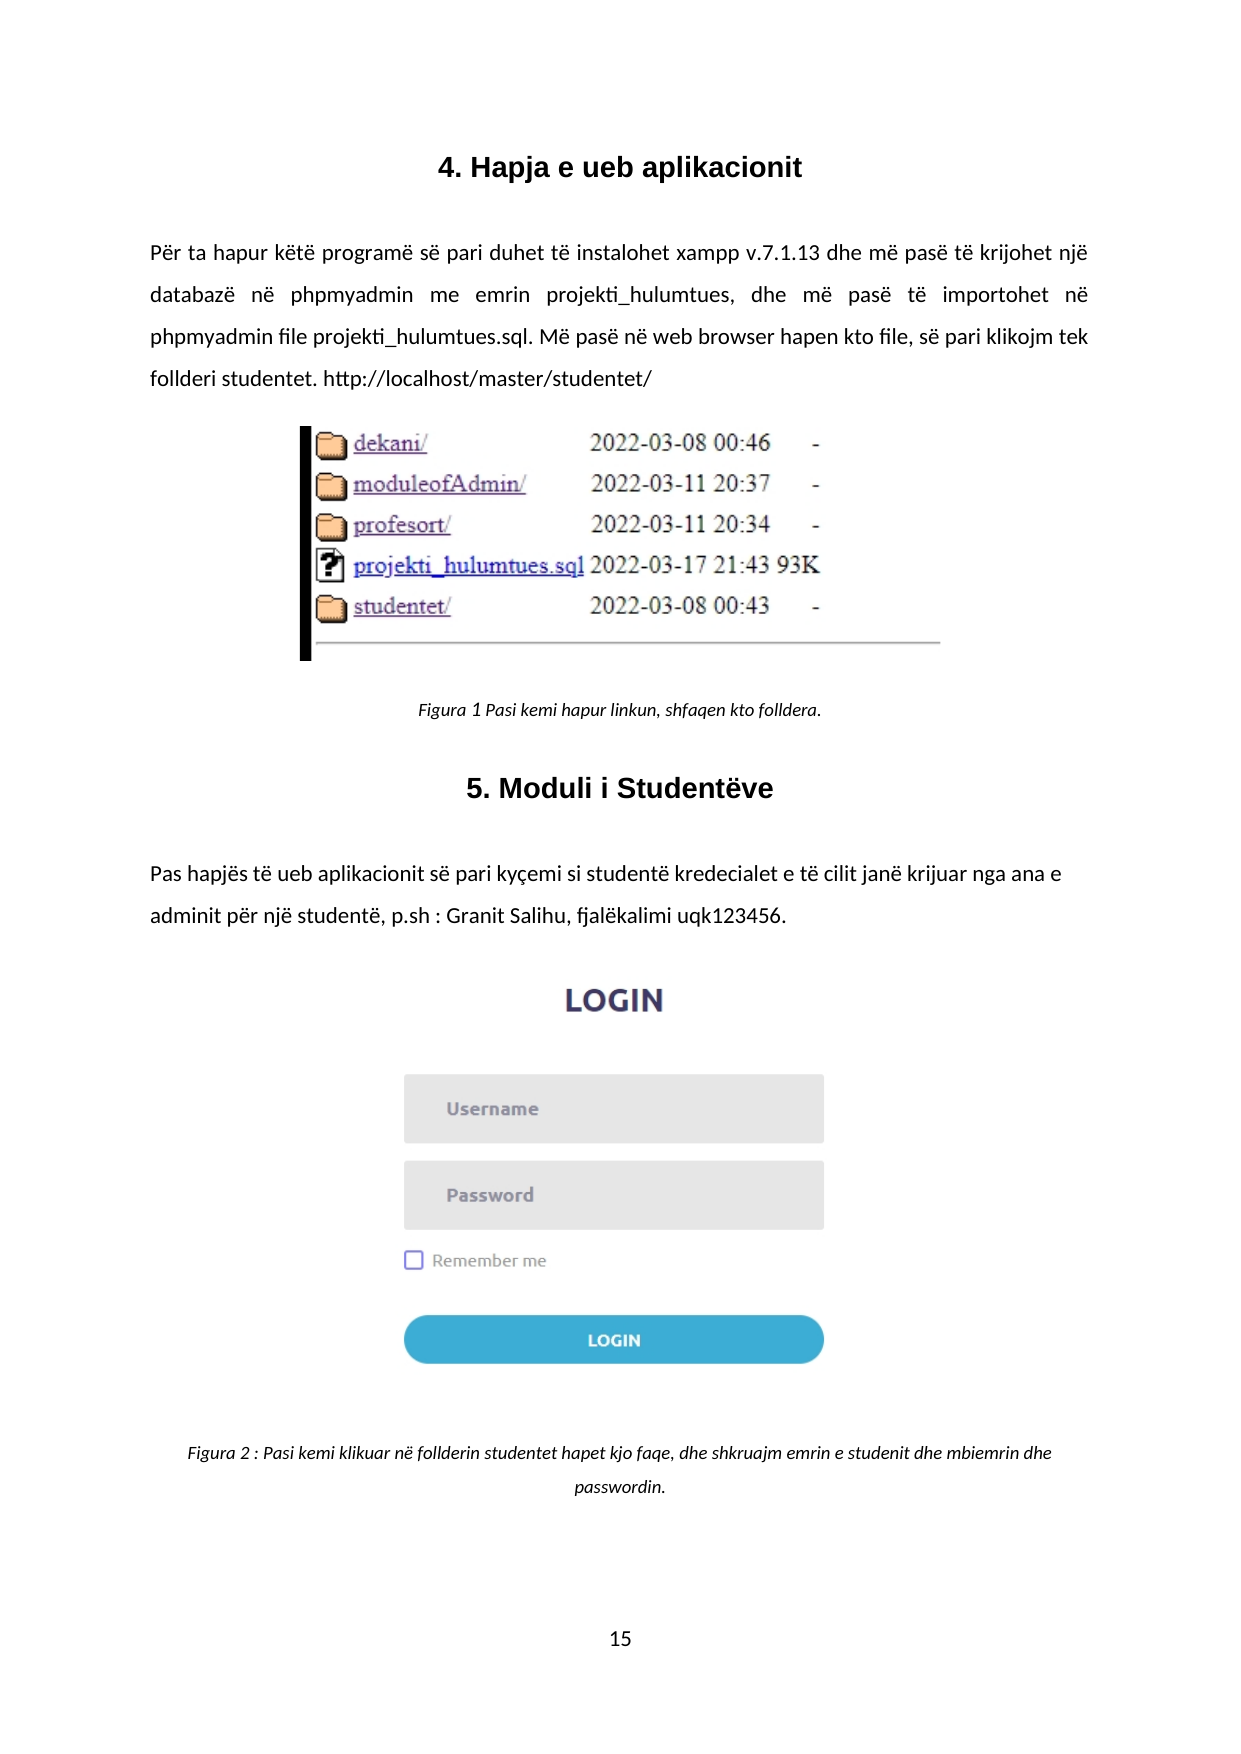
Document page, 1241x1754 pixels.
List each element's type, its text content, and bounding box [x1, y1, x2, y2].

text Për ta hapur këtë programë së pari duhet të instalohet xampp v.7.1.13 dhe më pasë të krijohet një databazë në phpmyadmin me emrin projekti_hulumtues, dhe më pasë të importohet në phpmyadmin file projekti_hulumtues.sql. Më pasë në web browser hapen kto file, së pari klikojm tek follderi studentet. http://localhost/master/studentet/ [150, 238, 1090, 392]
picture [299, 426, 941, 661]
text Figura 2 : Pasi kemi klikuar në follderin studentet hapet kjo faqe, dhe shkruajm emrin e studenit dhe mbiemrin dhe passwordin. [150, 1441, 1090, 1498]
subtitle 5. Moduli i Studentëve [150, 771, 1090, 805]
picture [150, 963, 1089, 1407]
subtitle 4. Hapja e ueb aplikacionit [150, 150, 1090, 183]
text Pas hapjës të ueb aplikacionit së pari kyçemi si studentë kredecialet e të cilit janë krijuar nga ana e adminit për një studentë, p.sh : Granit Salihu, fjalëkalimi uqk123456. [150, 859, 1090, 929]
text Figura 1 Pasi kemi hapur linkun, shfaqen kto folldera. [150, 696, 1090, 721]
